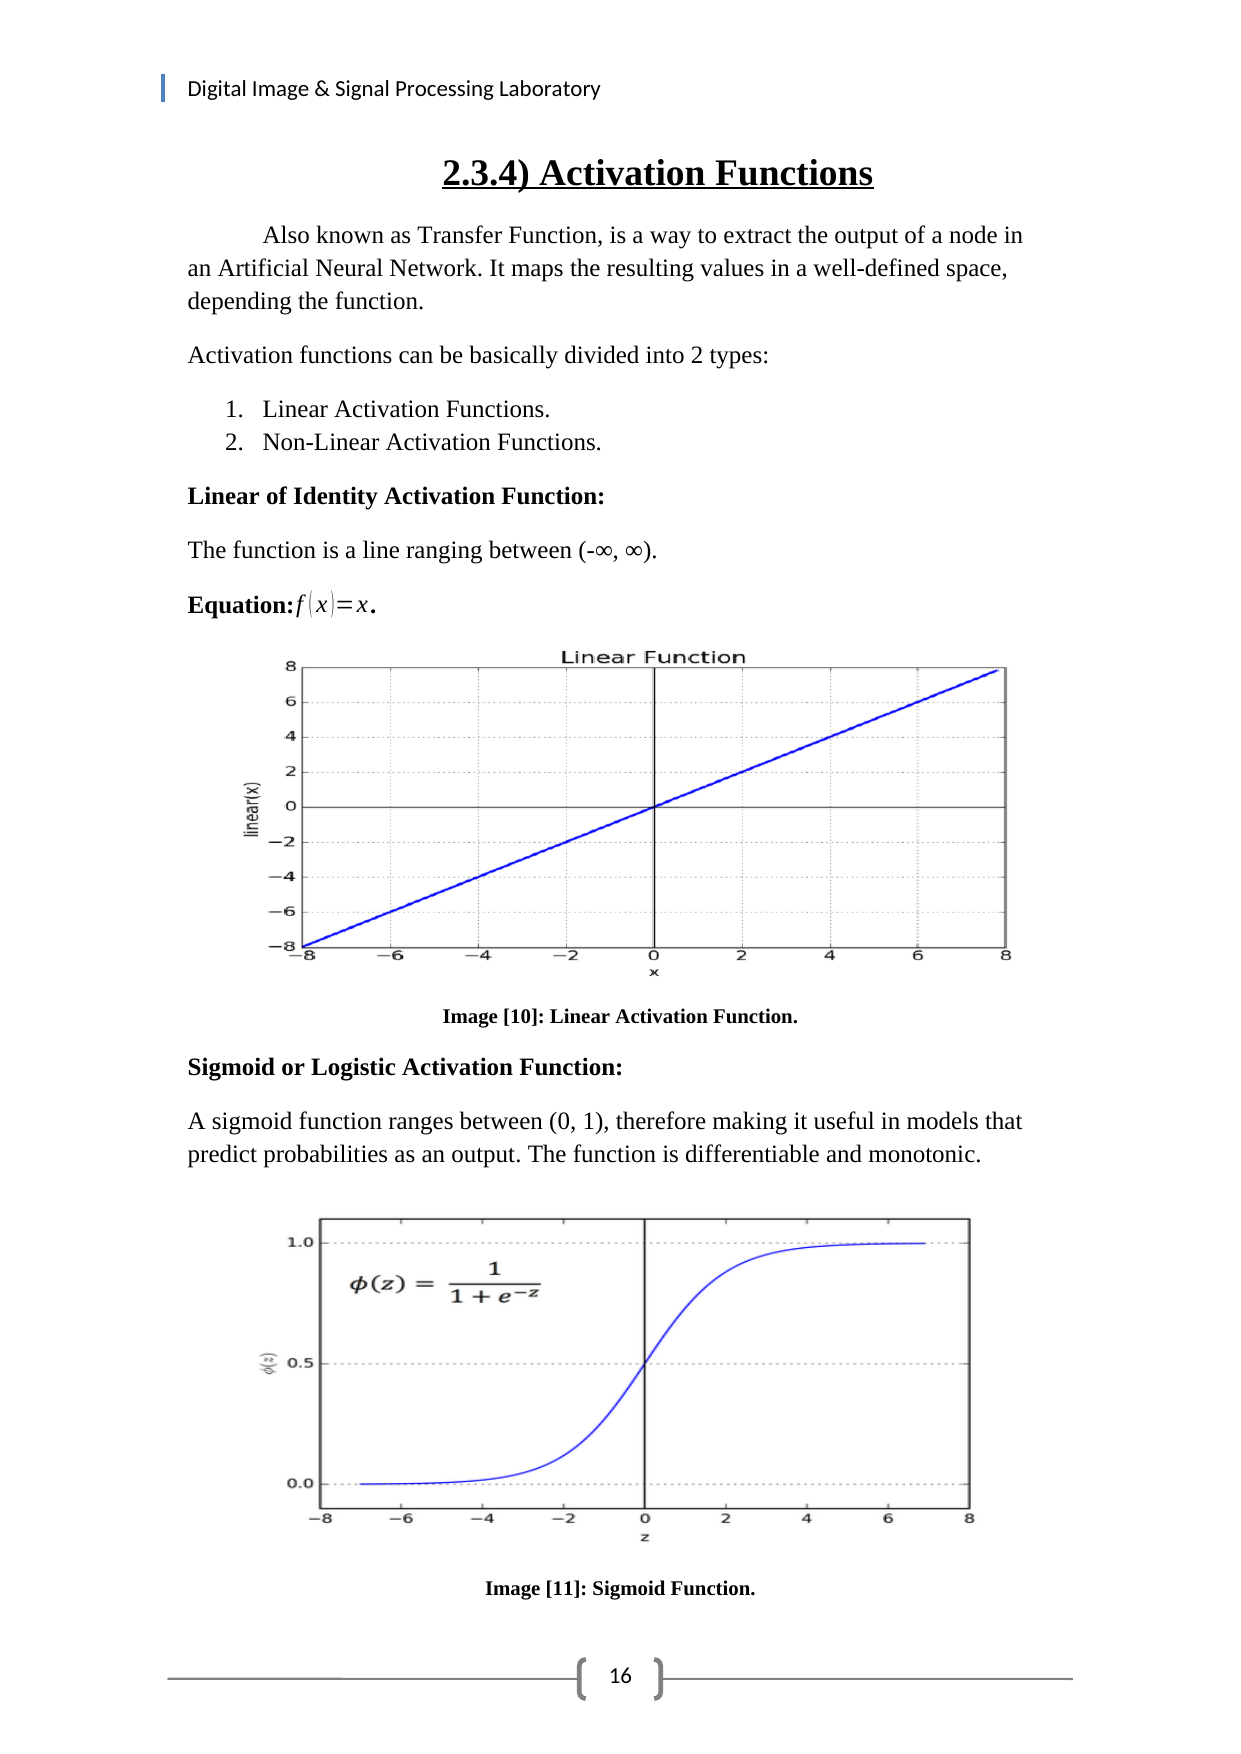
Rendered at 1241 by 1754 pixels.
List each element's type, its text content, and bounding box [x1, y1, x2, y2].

text Linear of Identity Activation Function: [187, 481, 1053, 510]
text Sigmoid or Logistic Activation Function: [187, 1052, 1053, 1081]
text Equation:. [187, 589, 1053, 619]
list Non-Linear Activation Functions. [225, 427, 1053, 456]
list Linear Activation Functions. [225, 394, 1053, 423]
text Image [11]: Sigmoid Function. [187, 1576, 1053, 1600]
text A sigmoid function ranges between (0, 1), therefore making it useful in models that predict probabilities as an output. The function is differentiable and monotonic. [187, 1106, 1053, 1168]
text Image [10]: Linear Activation Function. [187, 1004, 1053, 1028]
picture [244, 1193, 996, 1551]
picture [219, 644, 1021, 979]
text 2.3.4) Activation Functions [262, 150, 1053, 193]
text The function is a line ranging between (-∞, ∞). [187, 535, 1053, 564]
text Activation functions can be basically divided into 2 types: [187, 340, 1053, 369]
text Also known as Transfer Function, is a way to extract the output of a node in an Artificial Neural Network. It maps the resulting values in a well-defined space, depending the function. [187, 220, 1053, 315]
